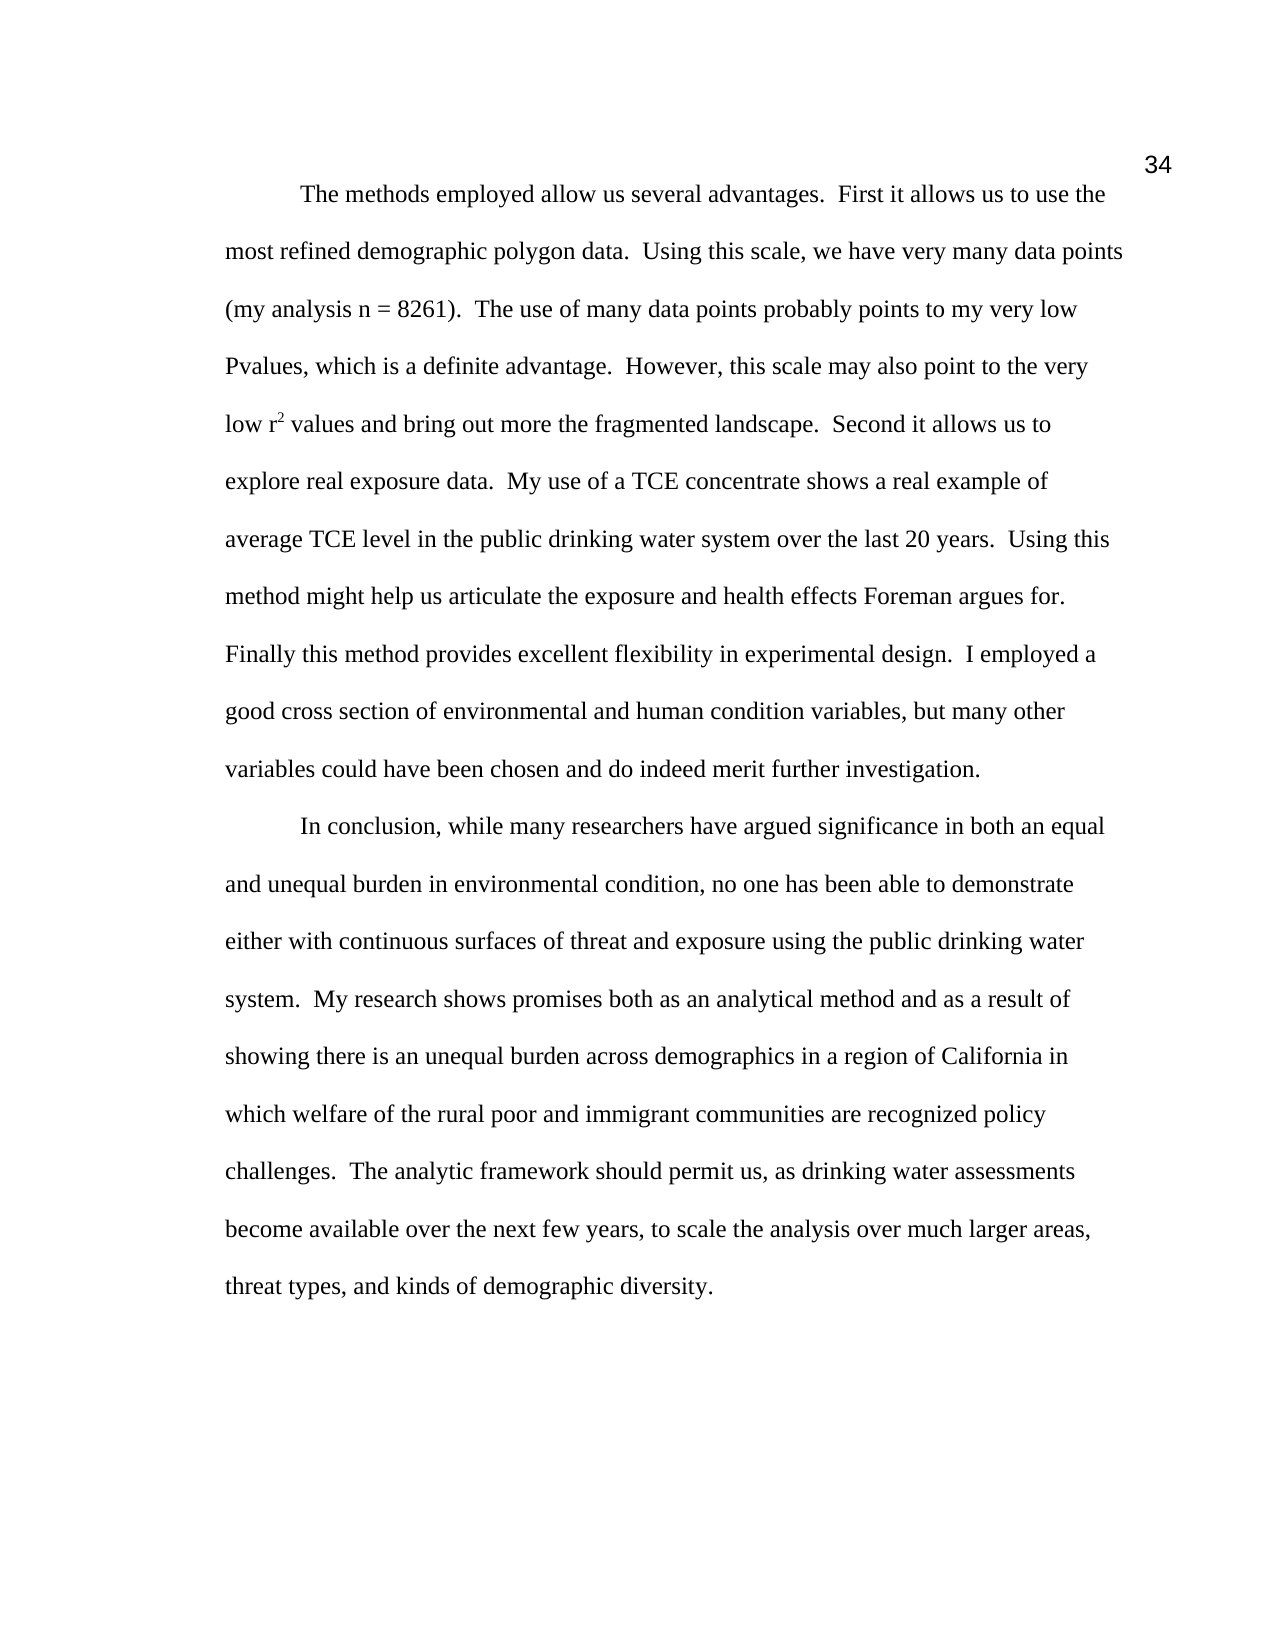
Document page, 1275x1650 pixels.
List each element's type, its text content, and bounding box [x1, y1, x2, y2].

text The methods employed allow us several advantages. First it allows us to use the most refined demographic polygon data. Using this scale, we have very many data points (my analysis n = 8261). The use of many data points probably points to my very low Pvalues, which is a definite advantage. However, this scale may also point to the very low r2 values and bring out more the fragmented landscape. Second it allows us to explore real exposure data. My use of a TCE concentrate shows a real example of average TCE level in the public drinking water system over the last 20 years. Using this method might help us articulate the exposure and health effects Foreman argues for. Finally this method provides excellent flexibility in experimental design. I employed a good cross section of environmental and human condition variables, but many other variables could have been chosen and do indeed merit further investigation. [225, 179, 1125, 782]
text In conclusion, while many researchers have argued significance in both an equal and unequal burden in environmental condition, no one has been able to demonstrate either with continuous surfaces of threat and exposure using the public drinking water system. My research shows promises both as an analytical method and as a result of showing there is an unequal burden across demographics in a region of California in which welfare of the rural poor and immigrant communities are recognized policy challenges. The analytic framework should permit us, as drinking water assessments become available over the next few years, to scale the analysis over much larger areas, threat types, and kinds of demographic diversity. [225, 811, 1125, 1300]
